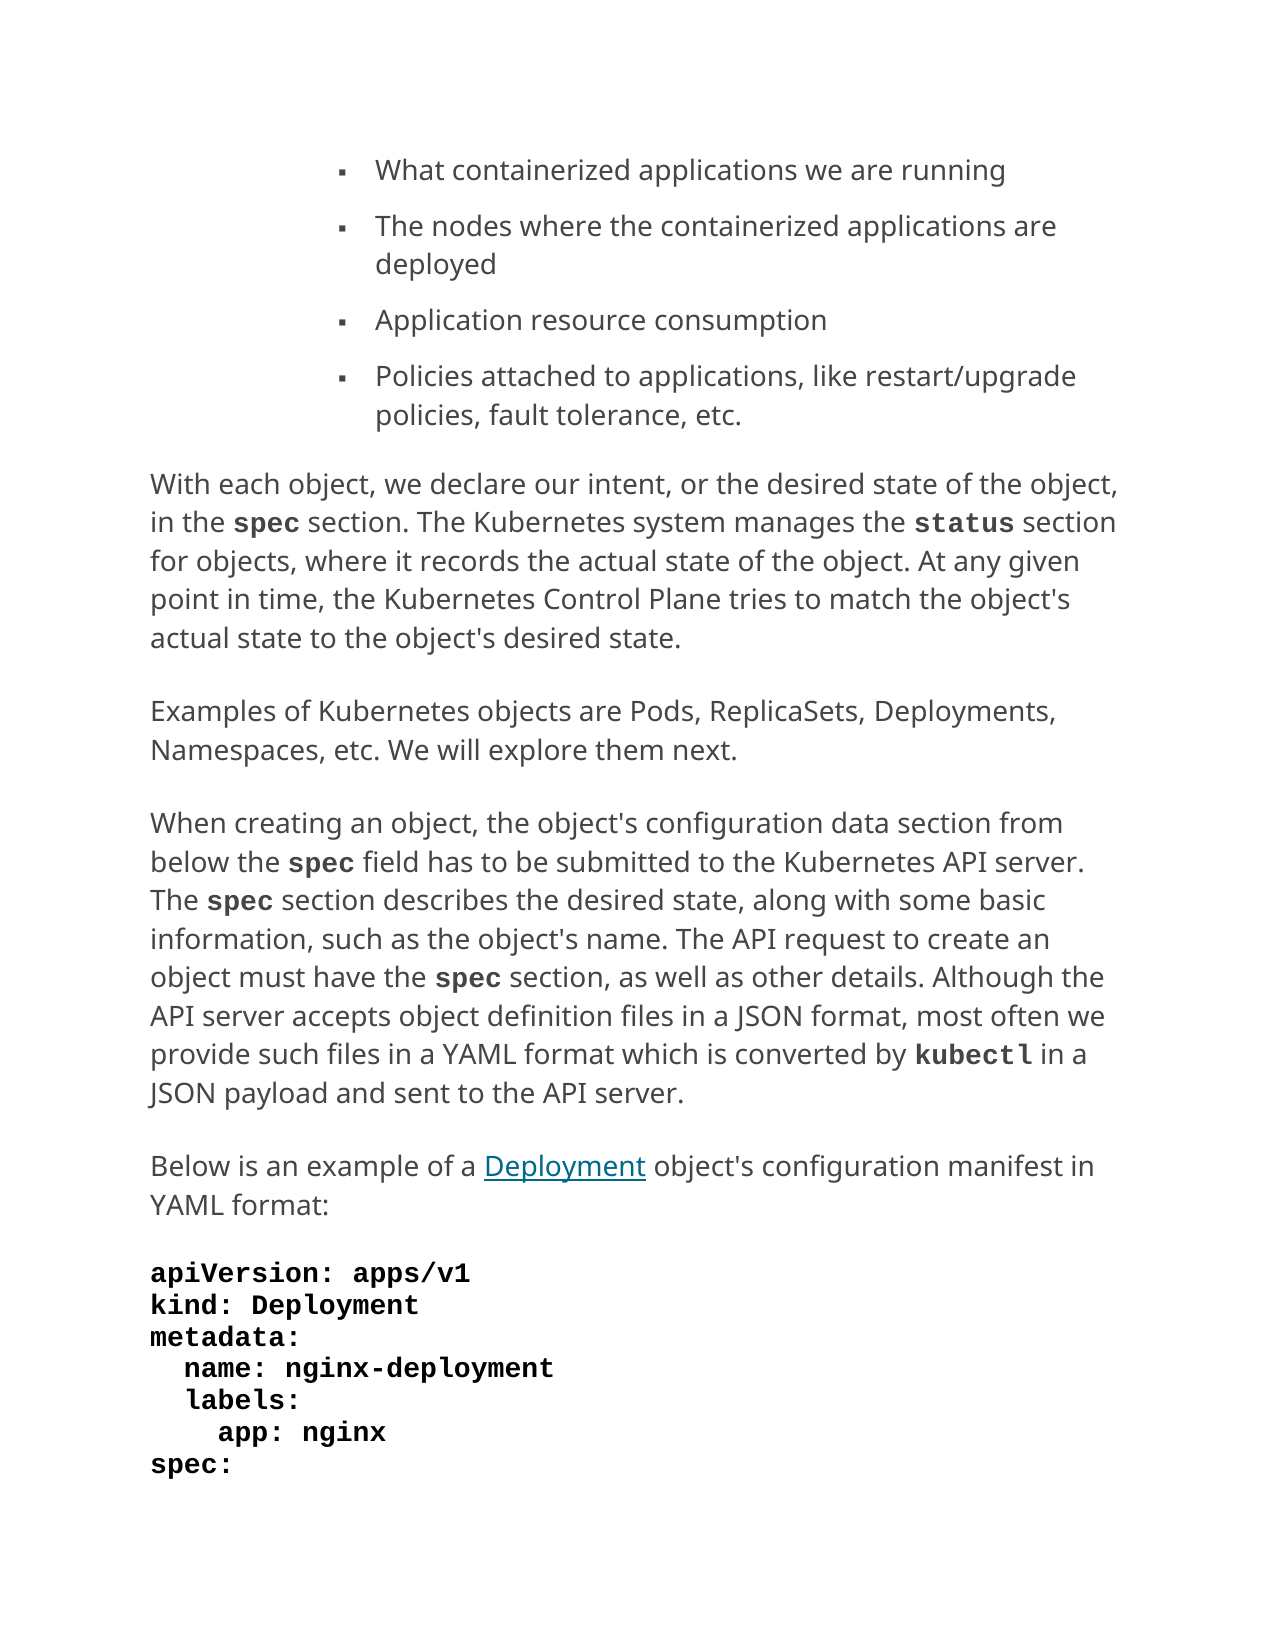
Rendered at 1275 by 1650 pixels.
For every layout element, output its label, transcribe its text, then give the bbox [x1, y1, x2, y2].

list The nodes where the containerized applications are deployed [337, 206, 1125, 283]
text Examples of Kubernetes objects are Pods, ReplicaSets, Deployments, Namespaces, etc. We will explore them next. [150, 692, 1125, 768]
text Below is an example of a Deployment object's configuration manifest in YAML format: [150, 1147, 1125, 1223]
text With each object, we declare our intent, or the desired state of the object, in the spec section. The Kubernetes system manages the status section for objects, where it records the actual state of the object. At any given point in time, the Kubernetes Control Plane tries to match the object's actual state to the object's desired state. [150, 464, 1125, 656]
text When creating an object, the object's configuration data section from below the spec field has to be submitted to the Kubernetes API server. The spec section describes the desired state, along with some basic information, such as the object's name. The API request to create an object must have the spec section, as well as other details. Although the API server accepts object definition files in a JSON format, most often we provide such files in a YAML format which is converted by kubectl in a JSON payload and sent to the API server. [150, 804, 1125, 1111]
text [150, 1259, 1125, 1482]
list Application resource consumption [337, 300, 1125, 339]
list What containerized applications we are running [337, 150, 1125, 188]
list Policies attached to applications, like restart/upgrade policies, fault tolerance, etc. [337, 356, 1125, 433]
